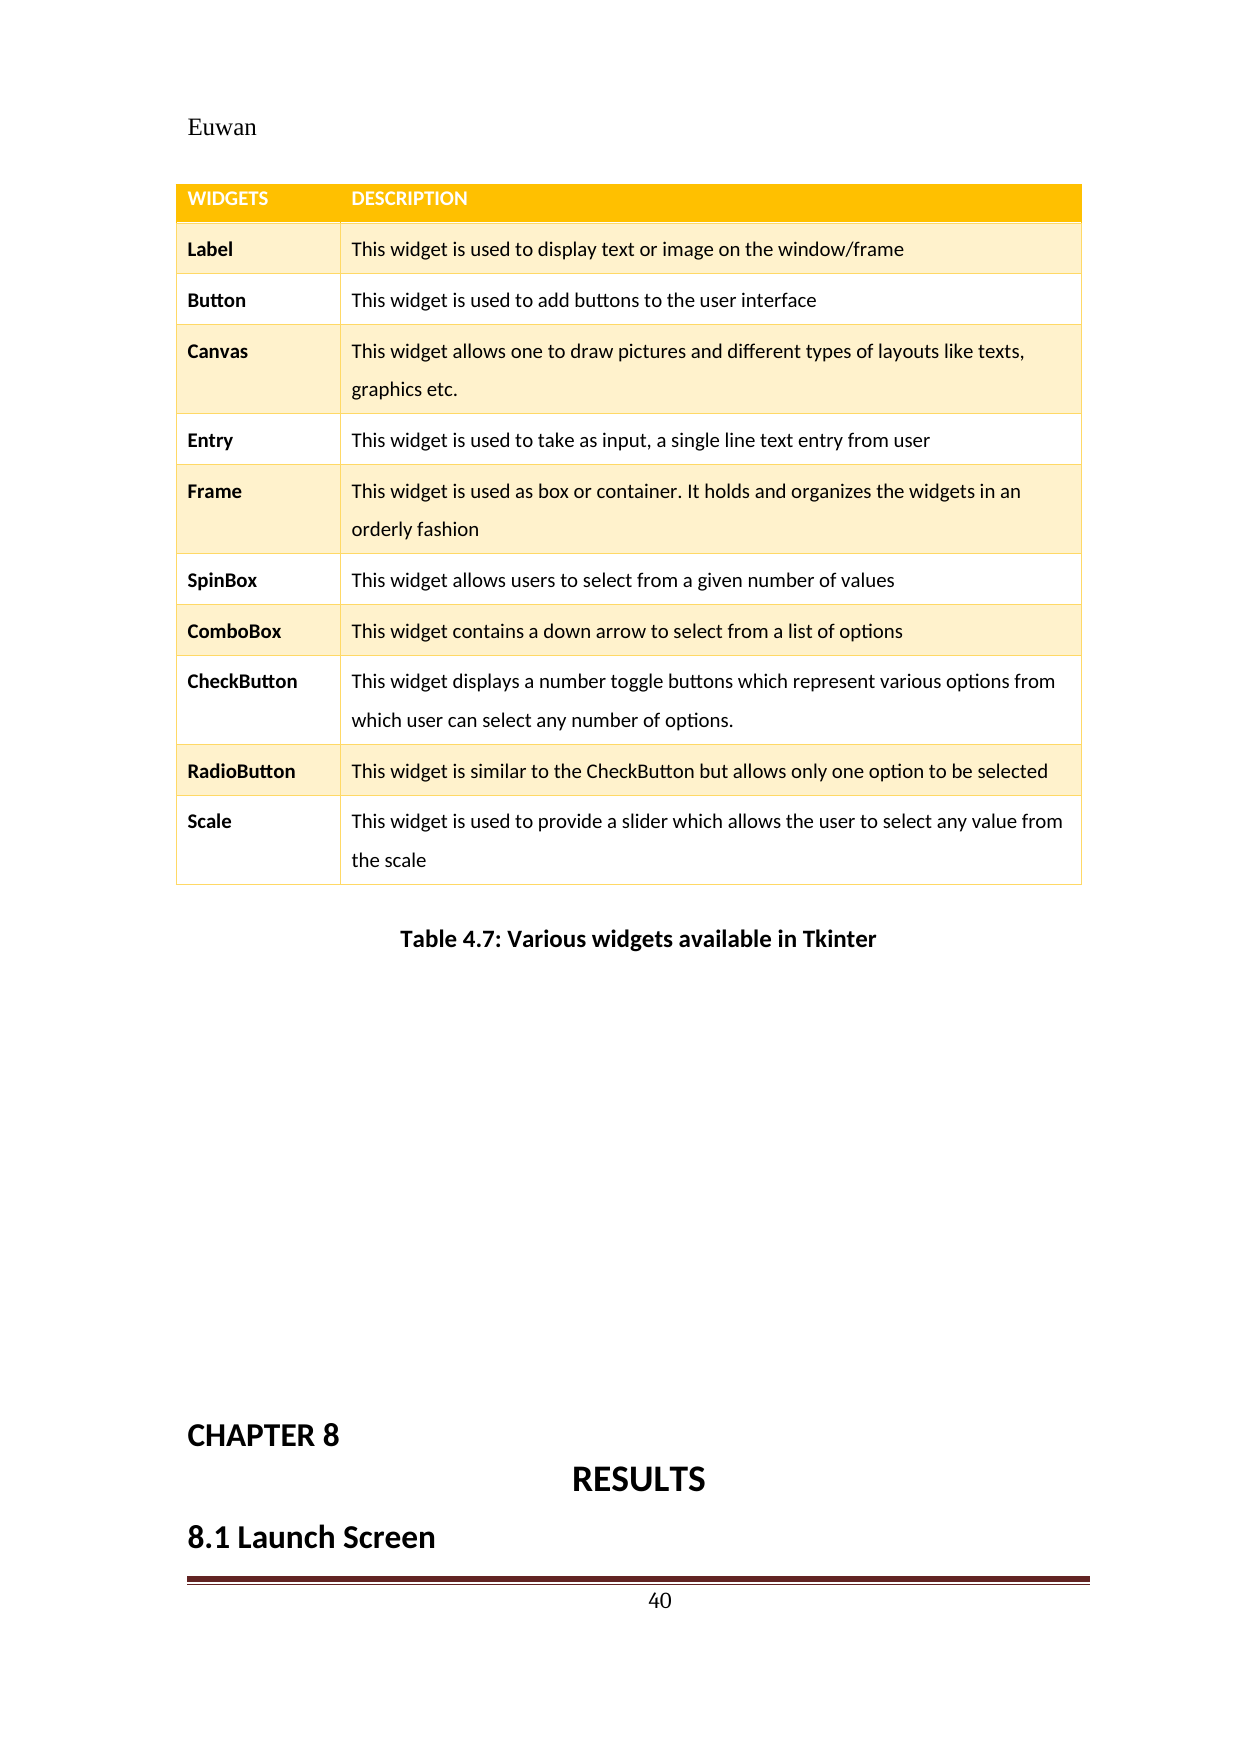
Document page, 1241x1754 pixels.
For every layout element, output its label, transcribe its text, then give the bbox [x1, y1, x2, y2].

table_cell SpinBox [177, 554, 340, 604]
table_cell This widget is used to provide a slider which allows the user to select any value from the scale [341, 796, 1081, 884]
table_cell ComboBox [177, 605, 340, 655]
table_cell This widget is used to display text or image on the window/frame [341, 224, 1081, 273]
table_cell This widget is used to take as input, a single line text entry from user [341, 414, 1081, 464]
table_cell This widget is similar to the CheckButton but allows only one option to be selected [341, 745, 1081, 795]
table_cell Scale [177, 796, 340, 884]
text CHAPTER 8 [187, 1414, 1090, 1454]
table_cell Frame [177, 465, 340, 553]
table_cell CheckButton [177, 656, 340, 744]
table_header DESCRIPTION [341, 185, 1081, 222]
table_cell This widget contains a down arrow to select from a list of options [341, 605, 1081, 655]
table_cell This widget is used as box or container. It holds and organizes the widgets in an orderly fashion [341, 465, 1081, 553]
table_cell Entry [177, 414, 340, 464]
table_cell This widget displays a number toggle buttons which represent various options from which user can select any number of options. [341, 656, 1081, 744]
table_cell This widget allows one to draw pictures and different types of layouts like texts, graphics etc. [341, 325, 1081, 413]
table_cell This widget is used to add buttons to the user interface [341, 274, 1081, 324]
table_cell Canvas [177, 325, 340, 413]
table_cell Label [177, 224, 340, 273]
table_cell RadioButton [177, 745, 340, 795]
text 8.1 Launch Screen [187, 1516, 1090, 1557]
table_cell This widget allows users to select from a given number of values [341, 554, 1081, 604]
table_cell Button [177, 274, 340, 324]
text RESULTS [187, 1454, 1090, 1500]
text Table 4.7: Various widgets available in Tkinter [187, 923, 1090, 953]
table_header WIDGETS [177, 185, 340, 222]
